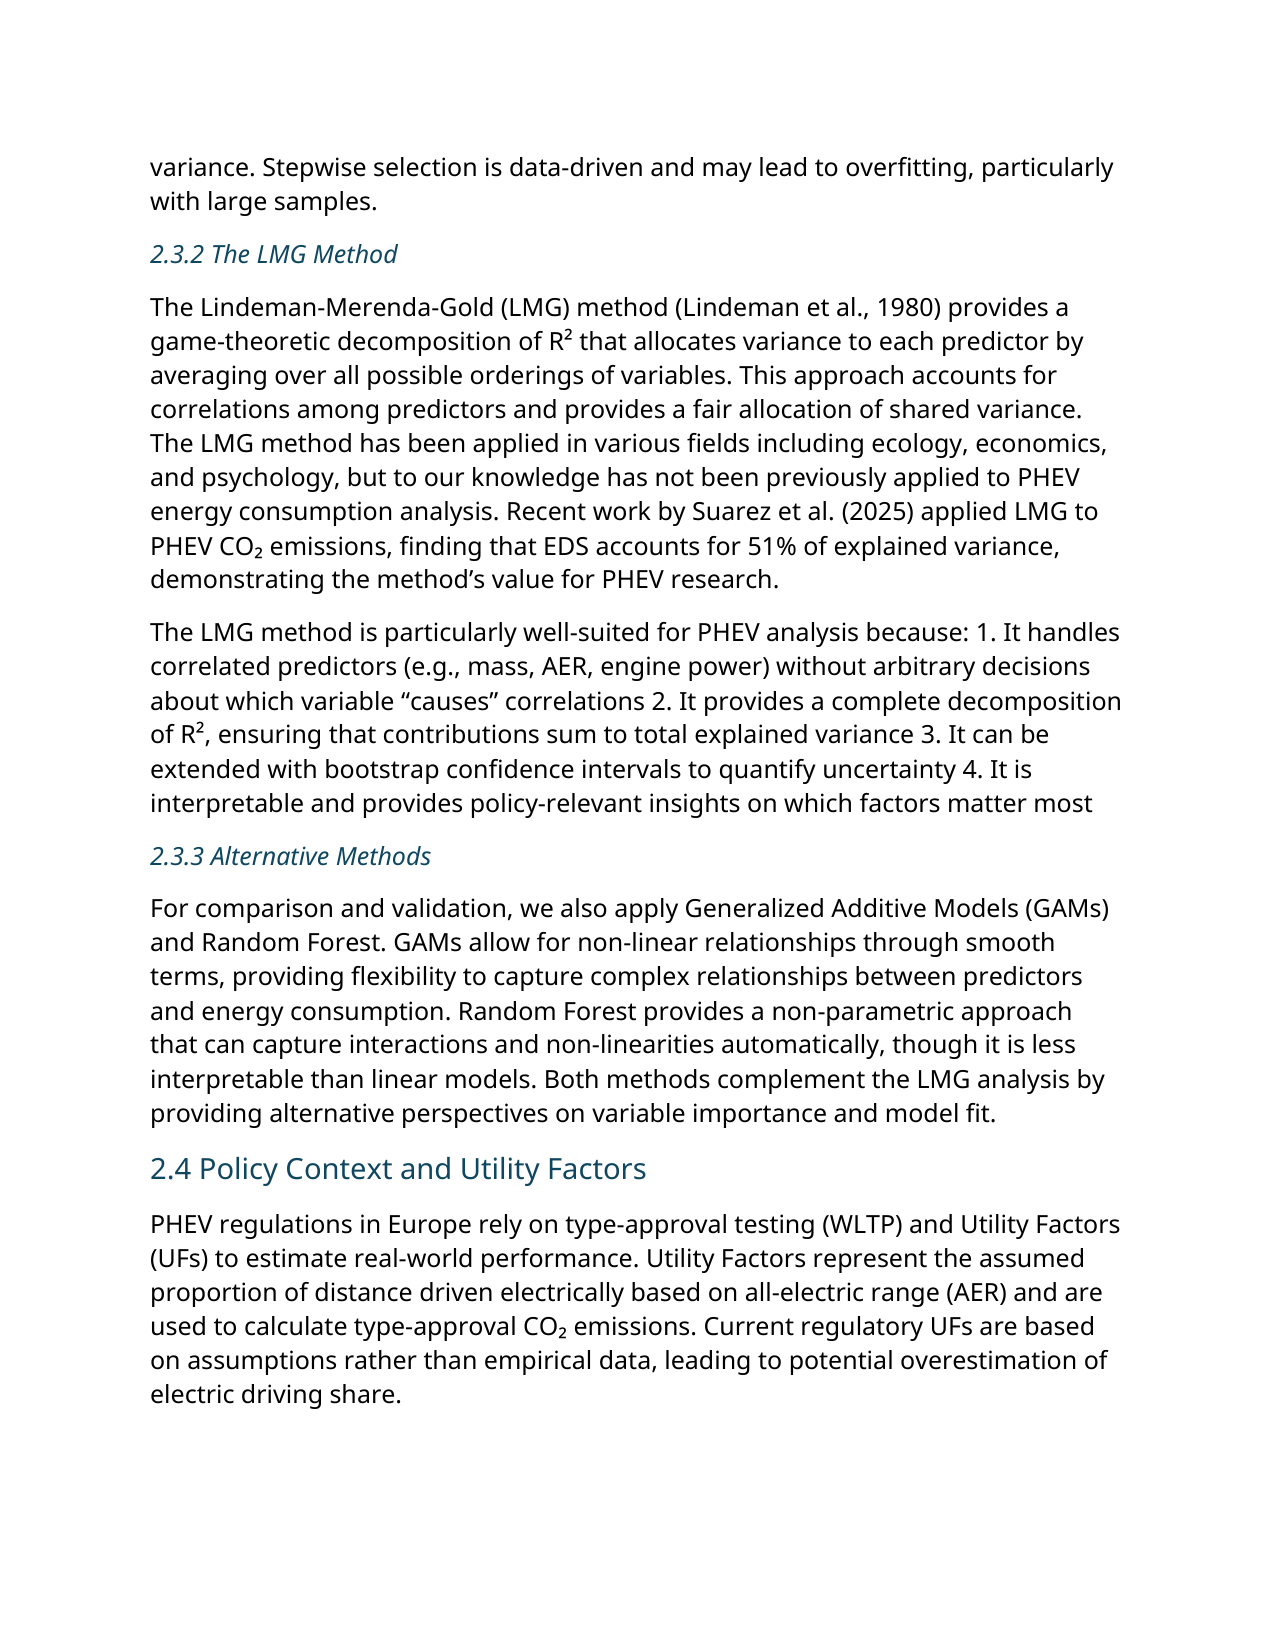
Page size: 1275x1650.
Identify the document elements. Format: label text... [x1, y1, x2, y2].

subtitle 2.4 Policy Context and Utility Factors [150, 1148, 1125, 1188]
text The Lindeman-Merenda-Gold (LMG) method (Lindeman et al., 1980) provides a game-theoretic decomposition of R² that allocates variance to each predictor by averaging over all possible orderings of variables. This approach accounts for correlations among predictors and provides a fair allocation of shared variance. The LMG method has been applied in various fields including ecology, economics, and psychology, but to our knowledge has not been previously applied to PHEV energy consumption analysis. Recent work by Suarez et al. (2025) applied LMG to PHEV CO₂ emissions, finding that EDS accounts for 51% of explained variance, demonstrating the method’s value for PHEV research. [150, 290, 1125, 596]
text For comparison and validation, we also apply Generalized Additive Models (GAMs) and Random Forest. GAMs allow for non-linear relationships through smooth terms, providing flexibility to capture complex relationships between predictors and energy consumption. Random Forest provides a non-parametric approach that can capture interactions and non-linearities automatically, though it is less interpretable than linear models. Both methods complement the LMG analysis by providing alternative perspectives on variable importance and model fit. [150, 891, 1125, 1129]
text The LMG method is particularly well-suited for PHEV analysis because: 1. It handles correlated predictors (e.g., mass, AER, engine power) without arbitrary decisions about which variable “causes” correlations 2. It provides a complete decomposition of R², ensuring that contributions sum to total explained variance 3. It can be extended with bootstrap confidence intervals to quantify uncertainty 4. It is interpretable and provides policy-relevant insights on which factors matter most [150, 615, 1125, 819]
text PHEV regulations in Europe rely on type-approval testing (WLTP) and Utility Factors (UFs) to estimate real-world performance. Utility Factors represent the assumed proportion of distance driven electrically based on all-electric range (AER) and are used to calculate type-approval CO₂ emissions. Current regulatory UFs are based on assumptions rather than empirical data, leading to potential overestimation of electric driving share. [150, 1207, 1125, 1411]
subtitle 2.3.3 Alternative Methods [150, 838, 1125, 872]
subtitle 2.3.2 The LMG Method [150, 237, 1125, 271]
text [150, 150, 1125, 218]
